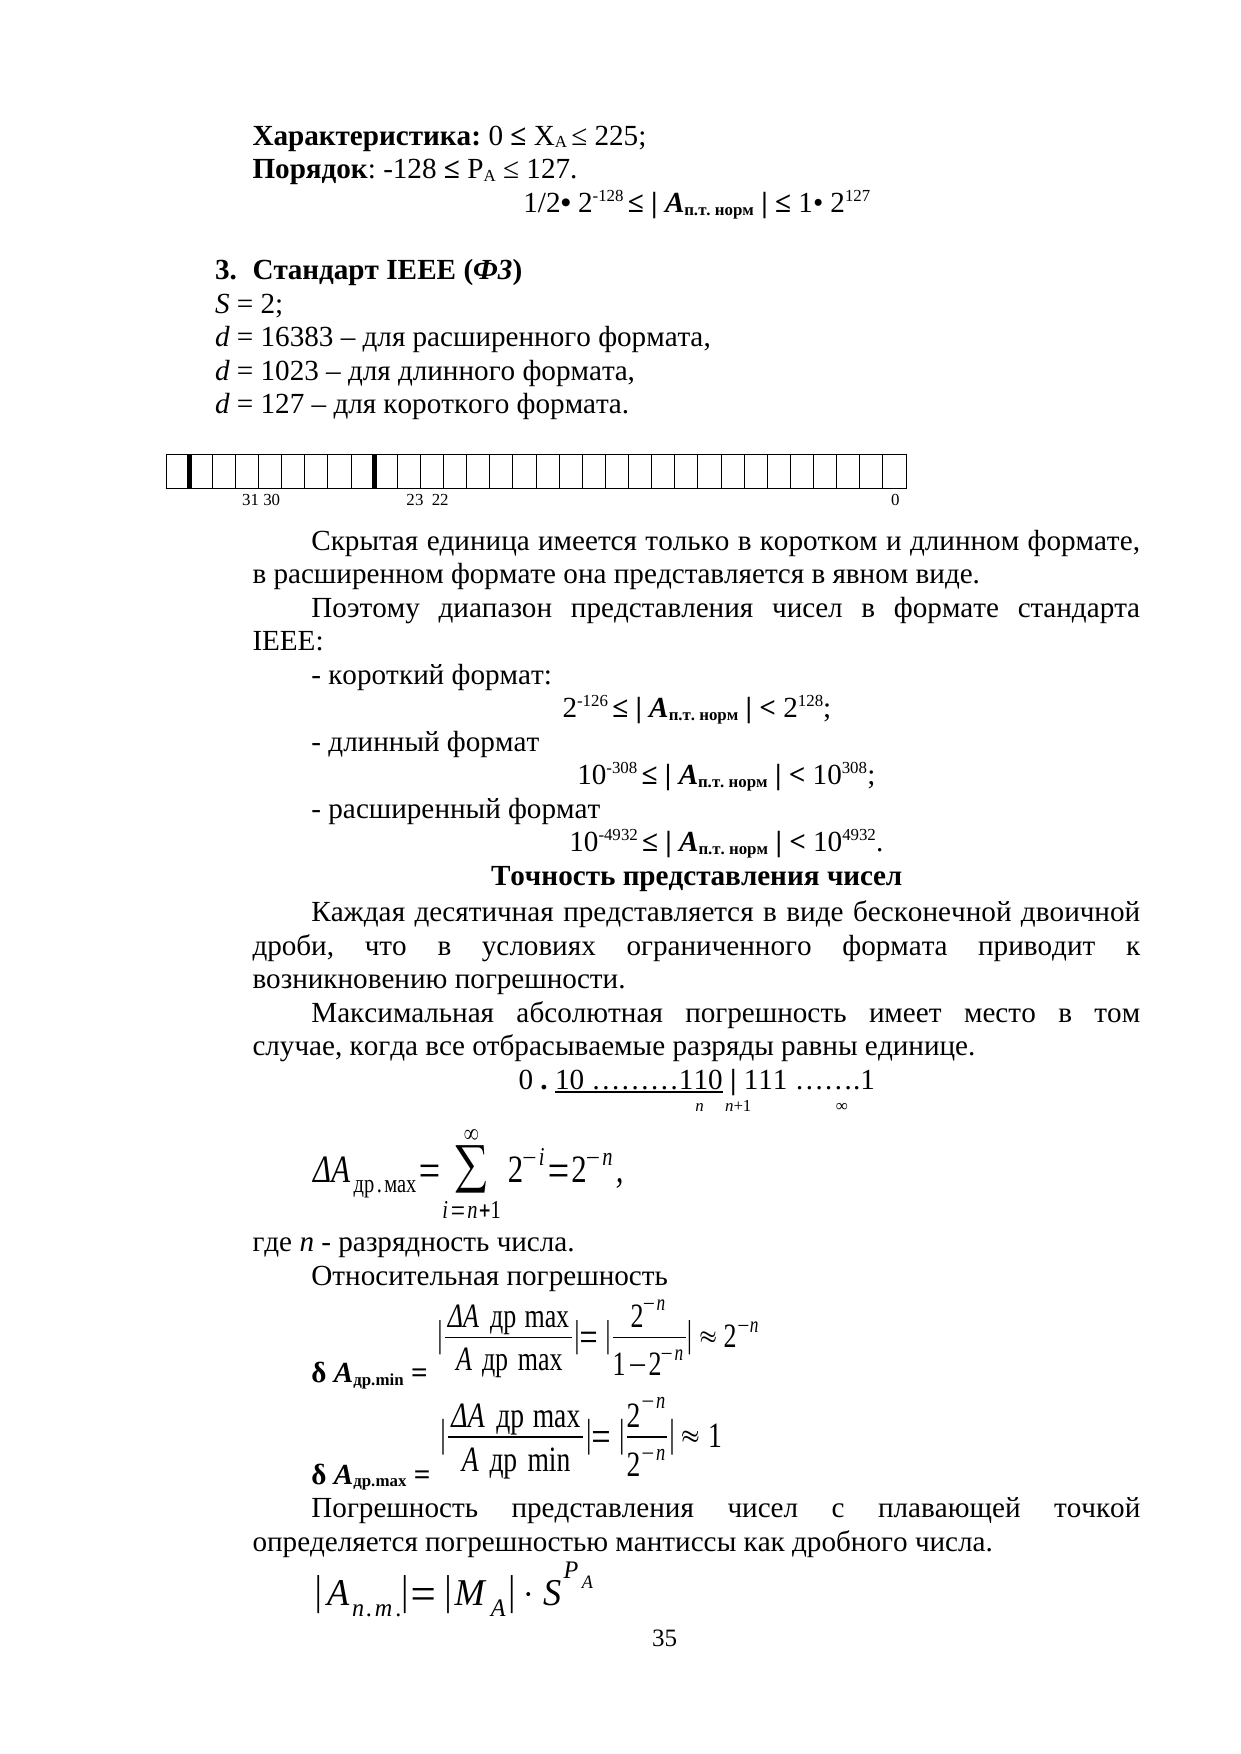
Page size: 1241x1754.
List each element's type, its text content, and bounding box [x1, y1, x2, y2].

table_header [398, 455, 420, 488]
text Погрешность представления чисел с плавающей точкой определяется погрешностью мантиссы как дробного числа. [252, 1490, 1141, 1557]
text 31 30 23 22 0 [233, 489, 1141, 523]
text Скрытая единица имеется только в коротком и длинном формате, в расширенном формате она представляется в явном виде. [252, 523, 1141, 590]
table_header [606, 455, 628, 488]
text Каждая десятичная представляется в виде бесконечной двоичной дроби, что в условиях ограниченного формата приводит к возникновению погрешности. [252, 894, 1141, 995]
text 1/2• 2-128 ≤ | Aп.т. норм | ≤ 1• 2127 [252, 185, 1141, 219]
table_header [768, 455, 790, 488]
table_header [722, 455, 744, 488]
table_header [837, 455, 859, 488]
table_header [467, 455, 489, 488]
text где n - разрядность числа. [252, 1224, 1141, 1258]
table_header [883, 455, 906, 488]
text 2-126 ≤ | Aп.т. норм | < 2128; [252, 690, 1141, 724]
text δ Адр.max = [252, 1389, 1141, 1490]
table_header [537, 455, 559, 488]
table_header [213, 455, 235, 488]
list Cтандарт IEEE (Ф3) [215, 252, 1141, 286]
table_header [629, 455, 651, 488]
table_header [675, 455, 697, 488]
table_header [377, 455, 397, 488]
text - расширенный формат [252, 791, 1141, 824]
table_header [282, 455, 304, 488]
table_header [652, 455, 674, 488]
text S = 2; [215, 286, 1141, 319]
table_header [814, 455, 836, 488]
text 10-4932 ≤ | Aп.т. норм | < 104932. [252, 824, 1141, 858]
text 0 . 10 ………110 | 111 …….1 [252, 1062, 1141, 1096]
table_header [860, 455, 882, 488]
text δ Адр.min = [252, 1291, 1141, 1389]
table_header [513, 455, 536, 488]
text d = 1023 – для длинного формата, [215, 353, 1141, 386]
table_header [192, 455, 212, 488]
text n n+1 ∞ [252, 1096, 1141, 1129]
table_header [421, 455, 443, 488]
text 10-308 ≤ | Aп.т. норм | < 10308; [252, 757, 1141, 791]
table_header [305, 455, 327, 488]
text Точность представления чисел [252, 858, 1141, 892]
text Порядок: -128 ≤ PA ≤ 127. [252, 152, 1141, 185]
table_header [259, 455, 281, 488]
table_header [352, 455, 372, 488]
table_header [698, 455, 721, 488]
text Характеристика: 0 ≤ XA ≤ 225; [252, 118, 1141, 152]
text Максимальная абсолютная погрешность имеет место в том случае, когда все отбрасываемые разряды равны единице. [252, 995, 1141, 1062]
text - короткий формат: [252, 657, 1141, 690]
table_header [444, 455, 466, 488]
table_header [236, 455, 258, 488]
table_header [490, 455, 512, 488]
table_header [791, 455, 813, 488]
table_header [745, 455, 767, 488]
table_header [167, 455, 187, 488]
text d = 16383 – для расширенного формата, [215, 319, 1141, 353]
text d = 127 – для короткого формата. [215, 386, 1141, 420]
text Относительная погрешность [252, 1258, 1141, 1291]
text Поэтому диапазон представления чисел в формате стандарта IEEE: [252, 590, 1141, 657]
table_header [583, 455, 605, 488]
text - длинный формат [252, 724, 1141, 757]
table_header [328, 455, 351, 488]
table_header [560, 455, 582, 488]
